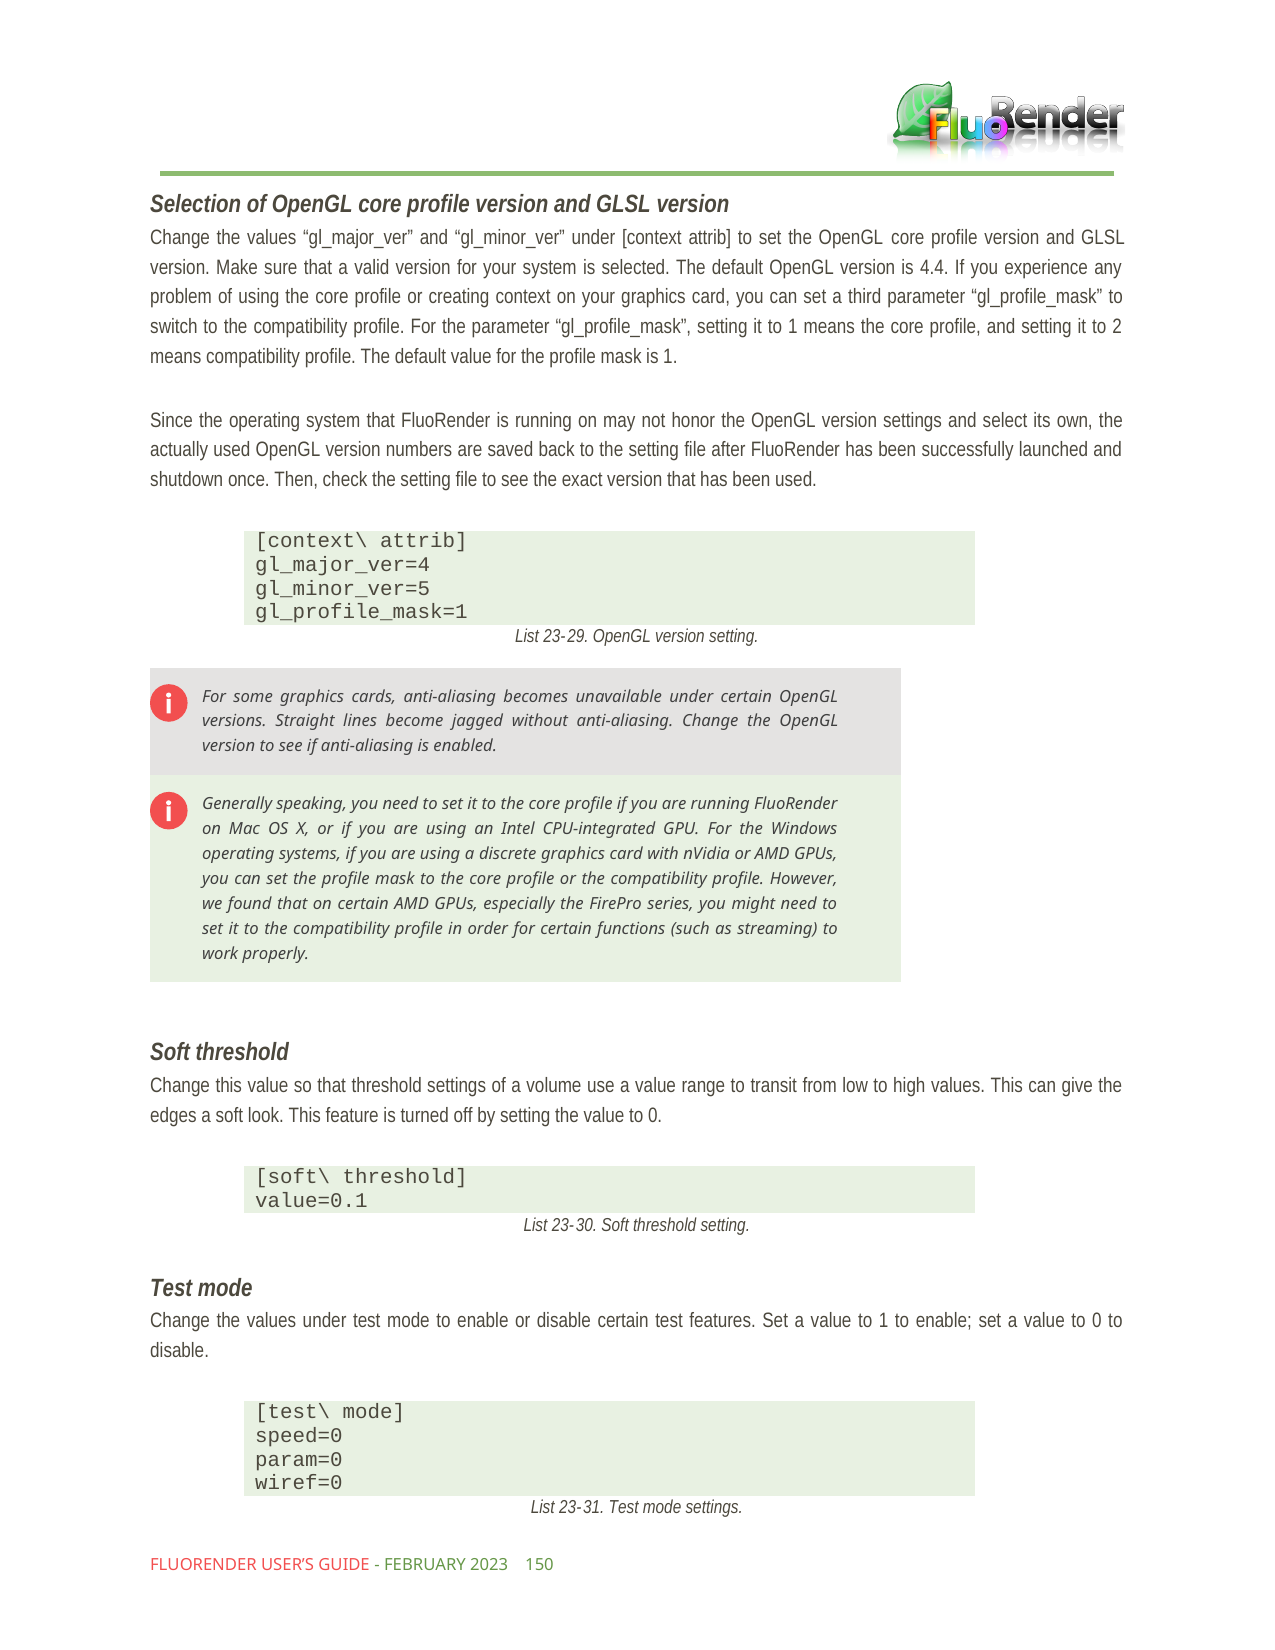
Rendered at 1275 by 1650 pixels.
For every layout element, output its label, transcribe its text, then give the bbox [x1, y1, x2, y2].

subtitle Soft threshold [150, 1037, 1125, 1066]
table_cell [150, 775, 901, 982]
text Change the values “gl_major_ver” and “gl_minor_ver” under [context attrib] to set the OpenGL core profile version and GLSL version. Make sure that a valid version for your system is selected. The default OpenGL version is 4.4. If you experience any problem of using the core profile or creating context on your graphics card, you can set a third parameter “gl_profile_mask” to switch to the compatibility profile. For the parameter “gl_profile_mask”, setting it to 1 means the core profile, and setting it to 2 means compatibility profile. The default value for the profile mask is 1. [150, 225, 1125, 368]
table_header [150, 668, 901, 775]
subtitle Selection of OpenGL core profile version and GLSL version [150, 189, 1125, 218]
text Change this value so that threshold settings of a volume use a value range to transit from low to high values. This can give the edges a soft look. This feature is turned off by setting the value to 0. [150, 1073, 1125, 1127]
text Change the values under test mode to enable or disable certain test features. Set a value to 1 to enable; set a value to 0 to disable. [150, 1308, 1125, 1362]
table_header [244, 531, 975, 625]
text Since the operating system that FluoRender is running on may not honor the OpenGL version settings and select its own, the actually used OpenGL version numbers are saved back to the setting file after FluoRender has been successfully launched and shutdown once. Then, check the setting file to see the exact version that has been used. [150, 407, 1125, 491]
picture [887, 75, 1125, 165]
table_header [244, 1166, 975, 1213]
subtitle Test mode [150, 1273, 1125, 1301]
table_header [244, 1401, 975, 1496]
